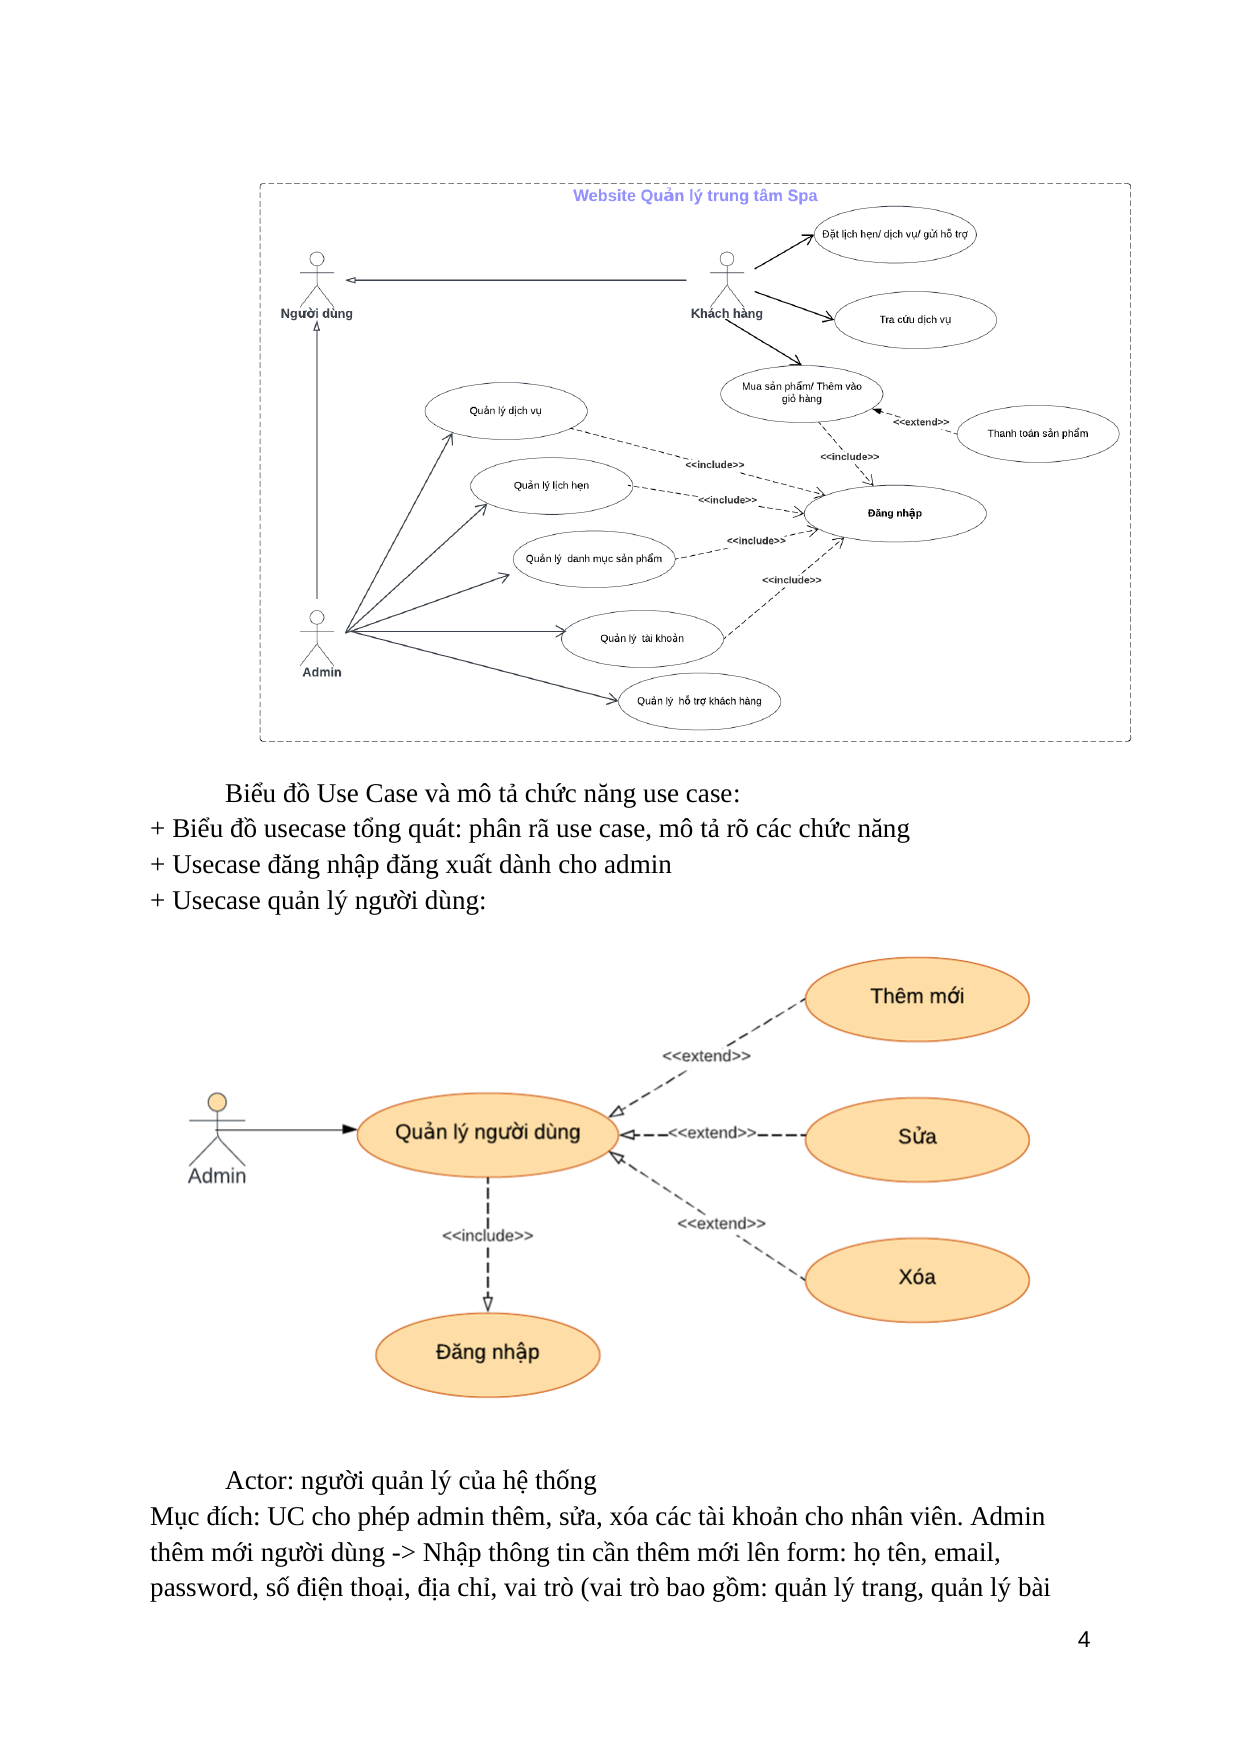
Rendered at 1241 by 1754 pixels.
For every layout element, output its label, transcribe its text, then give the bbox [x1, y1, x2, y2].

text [150, 1500, 1090, 1602]
text Biểu đồ Use Case và mô tả chức năng use case: [150, 777, 1090, 808]
picture [150, 919, 1091, 1431]
text + Usecase đăng nhập đăng xuất dành cho admin [135, 848, 1090, 879]
text + Usecase quản lý người dùng: [135, 884, 1090, 915]
text + Biểu đồ usecase tổng quát: phân rã use case, mô tả rõ các chức năng [135, 812, 1090, 844]
text Actor: người quản lý của hệ thống [150, 1464, 1090, 1495]
picture [225, 150, 1166, 773]
